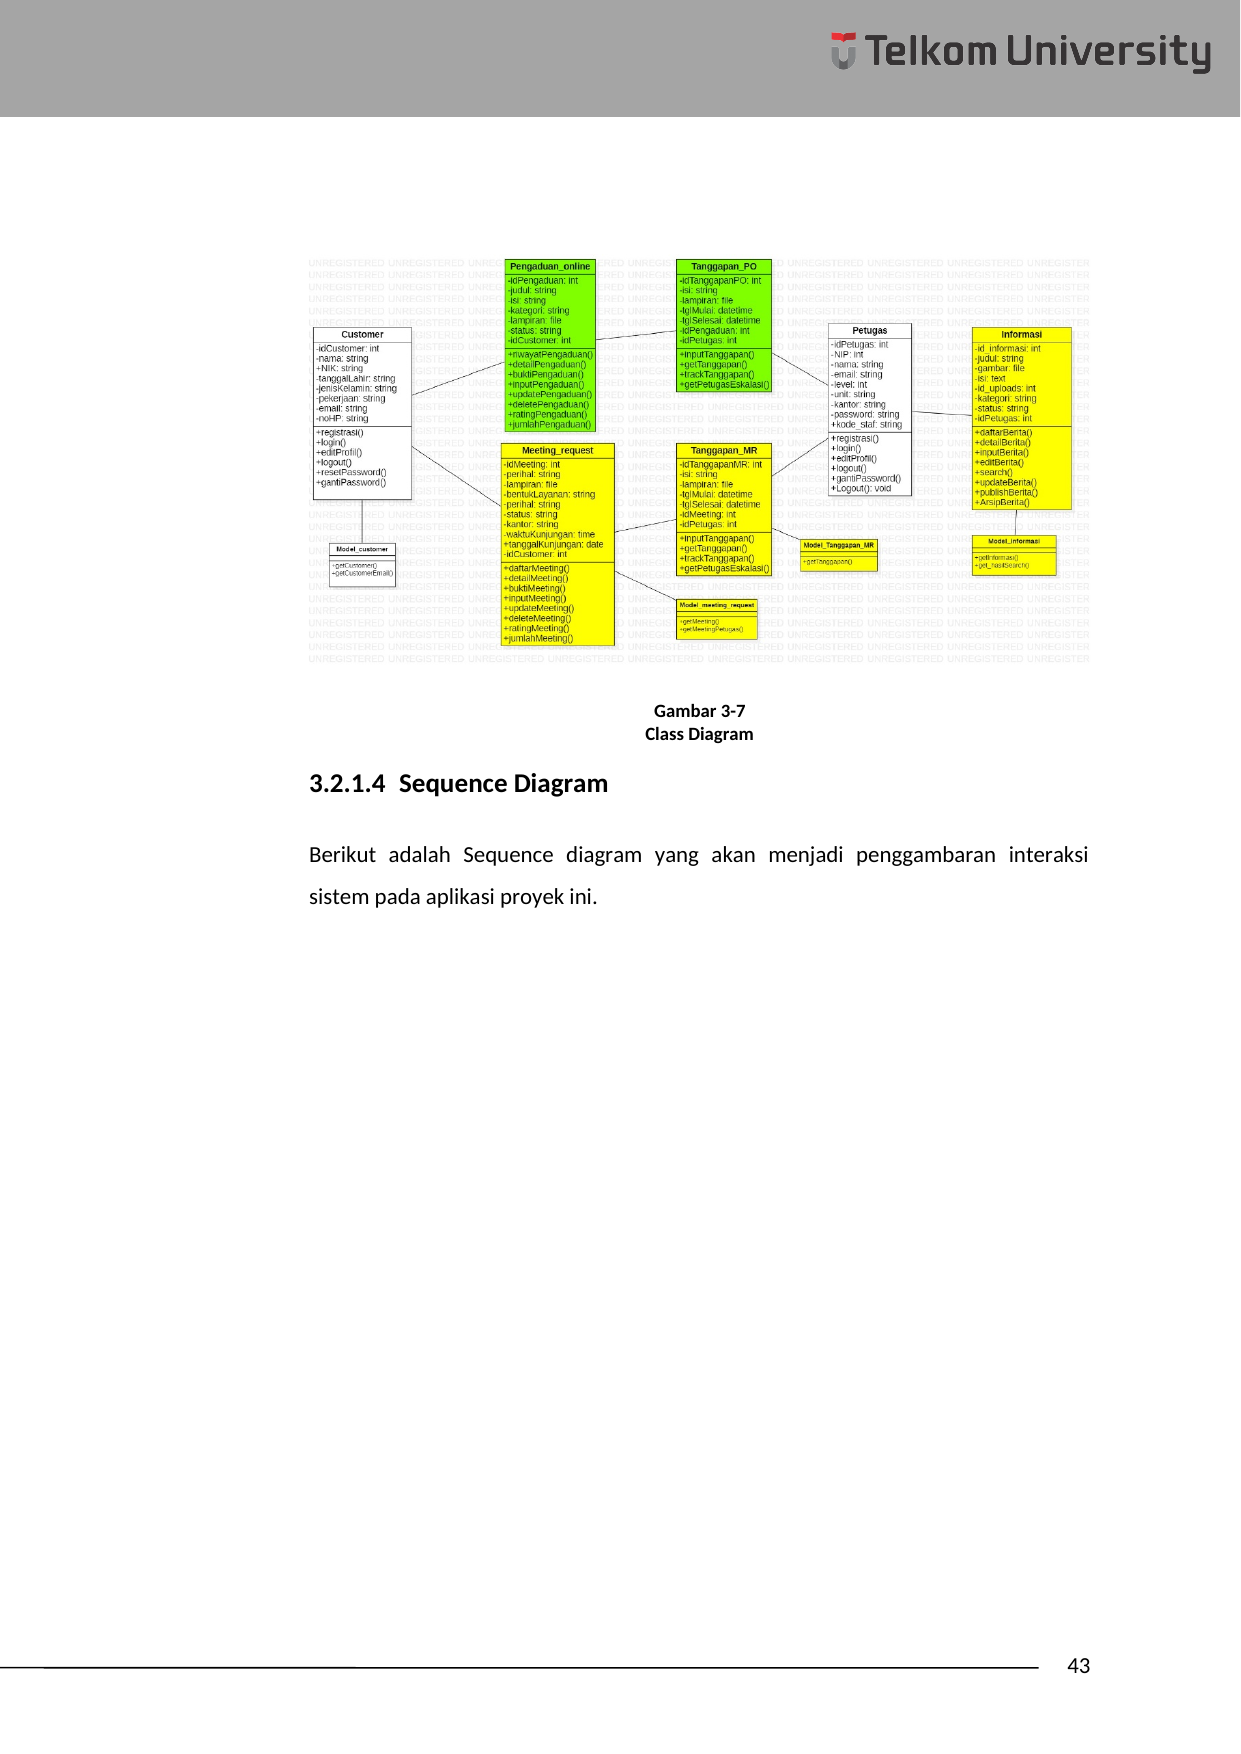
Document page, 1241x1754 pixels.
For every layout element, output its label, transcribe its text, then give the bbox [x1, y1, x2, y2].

picture [308, 254, 1091, 665]
text Berikut adalah Sequence diagram yang akan menjadi penggambaran interaksi sistem pada aplikasi proyek ini. [309, 840, 1090, 910]
picture [831, 32, 1211, 74]
subtitle Sequence Diagram [309, 766, 1090, 799]
